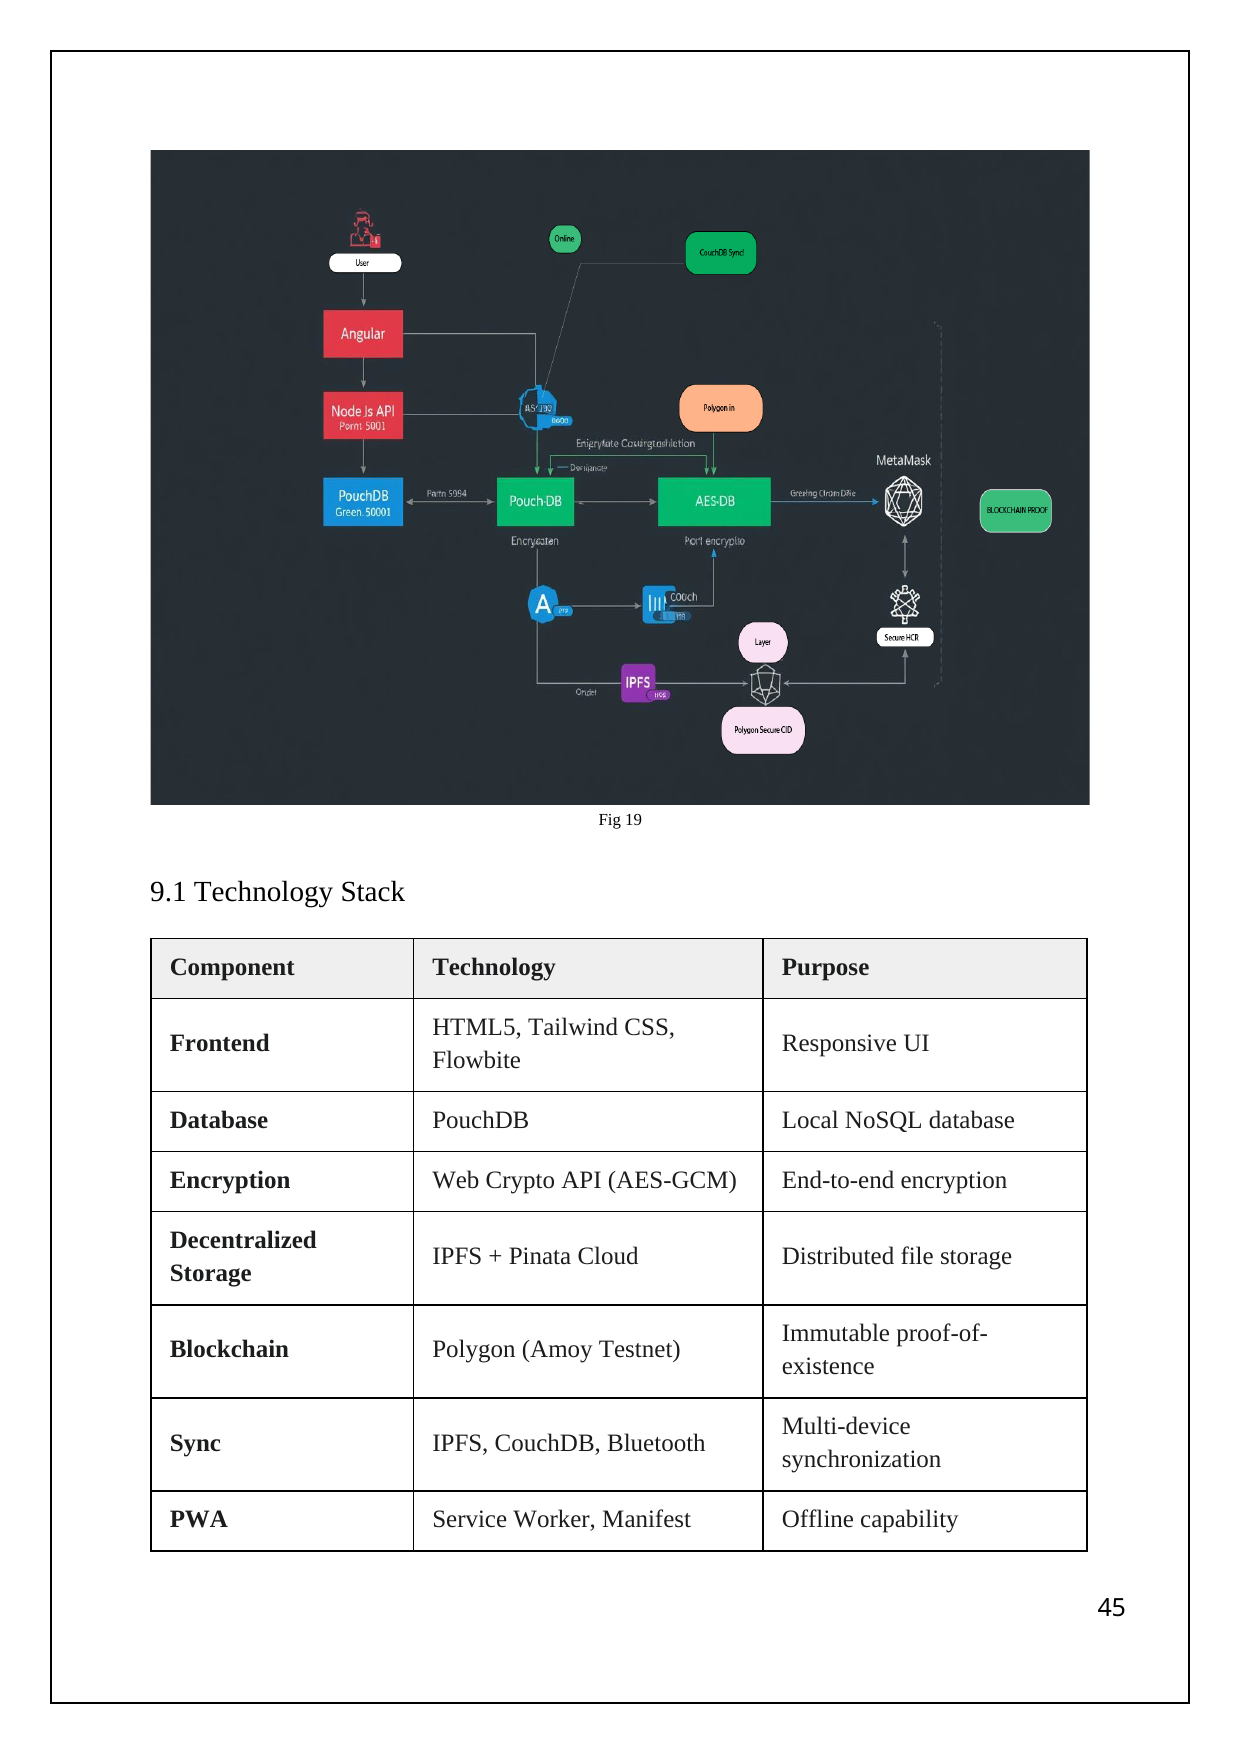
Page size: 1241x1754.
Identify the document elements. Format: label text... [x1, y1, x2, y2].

table_cell IPFS, CouchDB, Bluetooth [414, 1399, 762, 1490]
table_cell Frontend [152, 999, 413, 1091]
table_cell Offline capability [764, 1492, 1086, 1550]
table_header Component [152, 939, 413, 998]
table_cell Multi-device synchronization [764, 1399, 1086, 1490]
table_cell Blockchain [152, 1306, 413, 1397]
text Fig 19 [150, 805, 1090, 843]
table_cell IPFS + Pinata Cloud [414, 1212, 762, 1304]
table_cell Service Worker, Manifest [414, 1492, 762, 1550]
table_cell End-to-end encryption [764, 1152, 1086, 1211]
table_cell Distributed file storage [764, 1212, 1086, 1304]
table_cell Web Crypto API (AES-GCM) [414, 1152, 762, 1211]
table_cell Polygon (Amoy Testnet) [414, 1306, 762, 1397]
table_cell Decentralized Storage [152, 1212, 413, 1304]
table_cell Immutable proof-of-existence [764, 1306, 1086, 1397]
table_cell PouchDB [414, 1092, 762, 1151]
table_cell Encryption [152, 1152, 413, 1211]
table_header Technology [414, 939, 762, 998]
table_cell Local NoSQL database [764, 1092, 1086, 1151]
table_cell Sync [152, 1399, 413, 1490]
table_header Purpose [764, 939, 1086, 998]
table_cell HTML5, Tailwind CSS, Flowbite [414, 999, 762, 1091]
text 9.1 Technology Stack [150, 874, 1090, 907]
picture [150, 150, 1090, 805]
table_cell Responsive UI [764, 999, 1086, 1091]
table_cell PWA [152, 1492, 413, 1550]
table_cell Database [152, 1092, 413, 1151]
